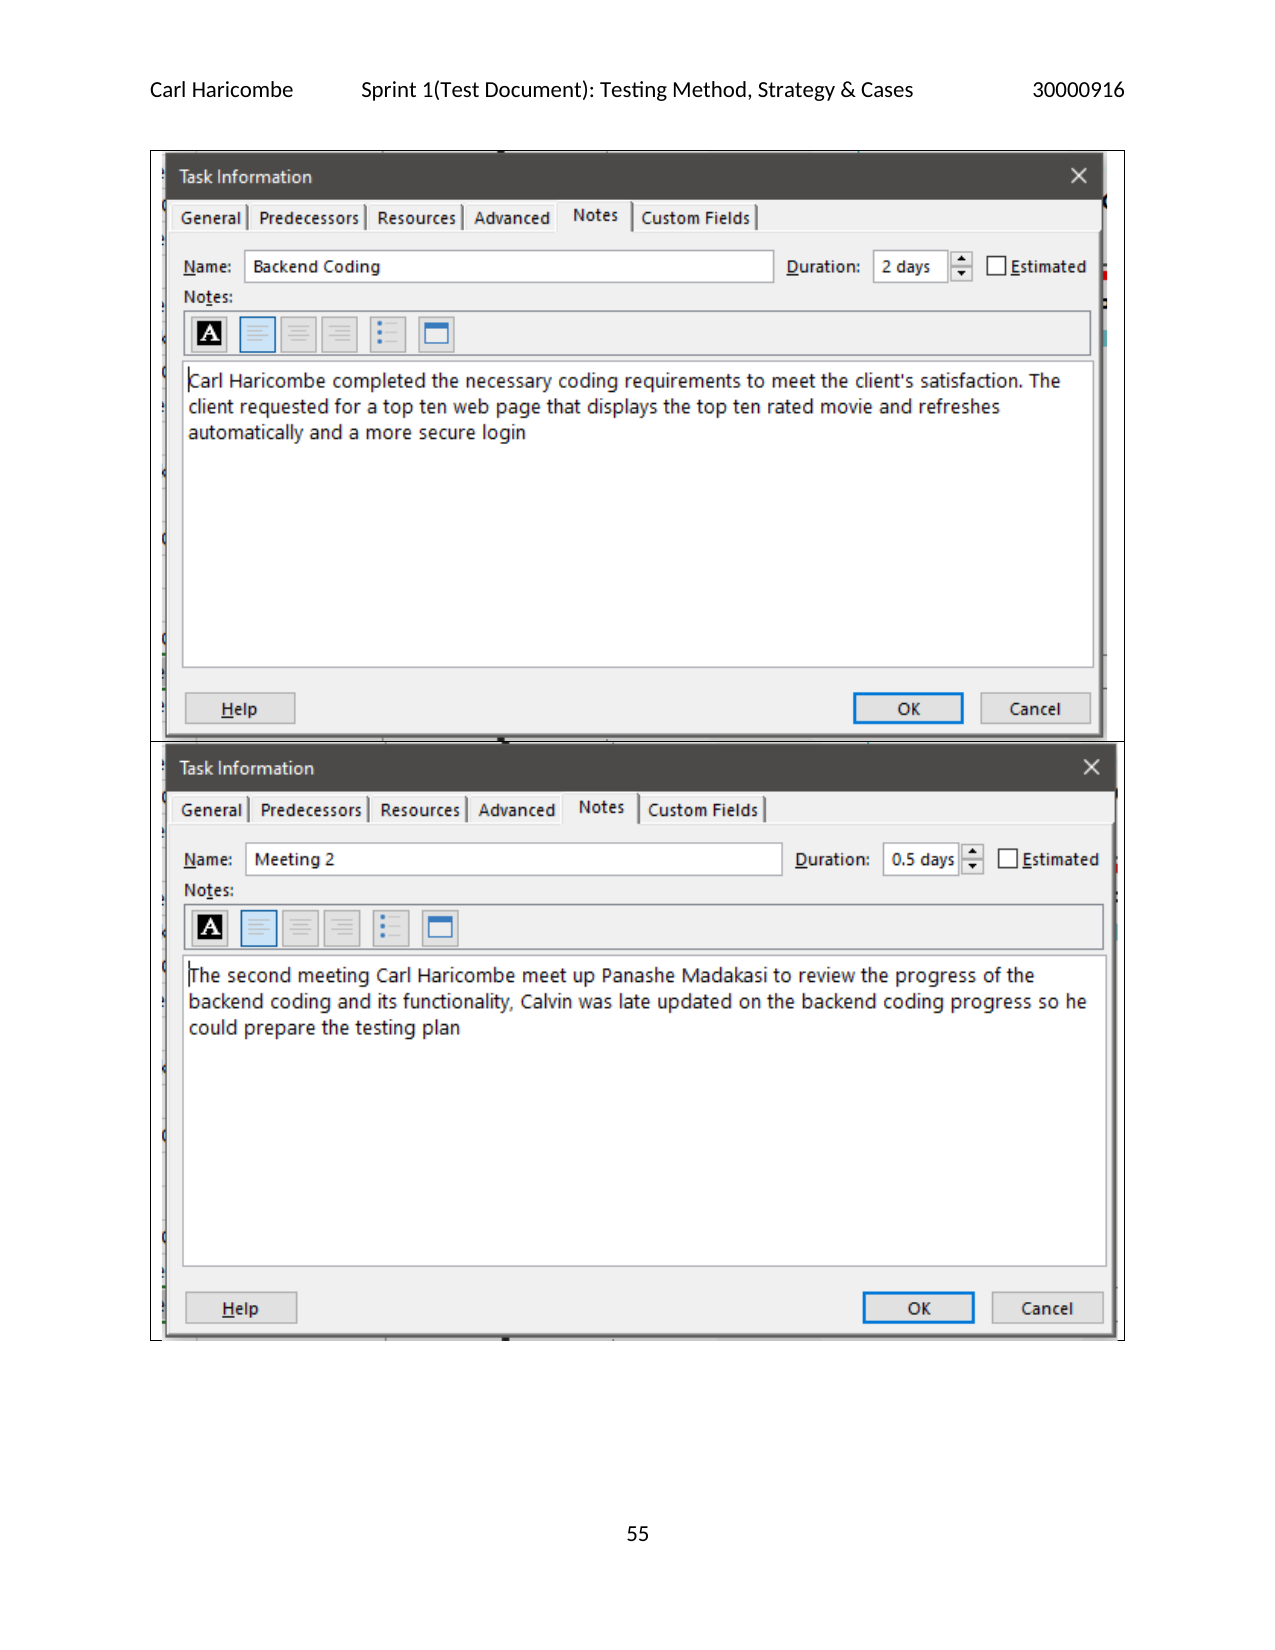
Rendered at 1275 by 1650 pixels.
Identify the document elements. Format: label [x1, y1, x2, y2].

table_cell [151, 742, 161, 1340]
table_cell [151, 151, 161, 741]
picture [161, 742, 1118, 1341]
picture [161, 151, 1108, 741]
table_cell [1118, 742, 1124, 1340]
table_cell [1108, 151, 1124, 741]
